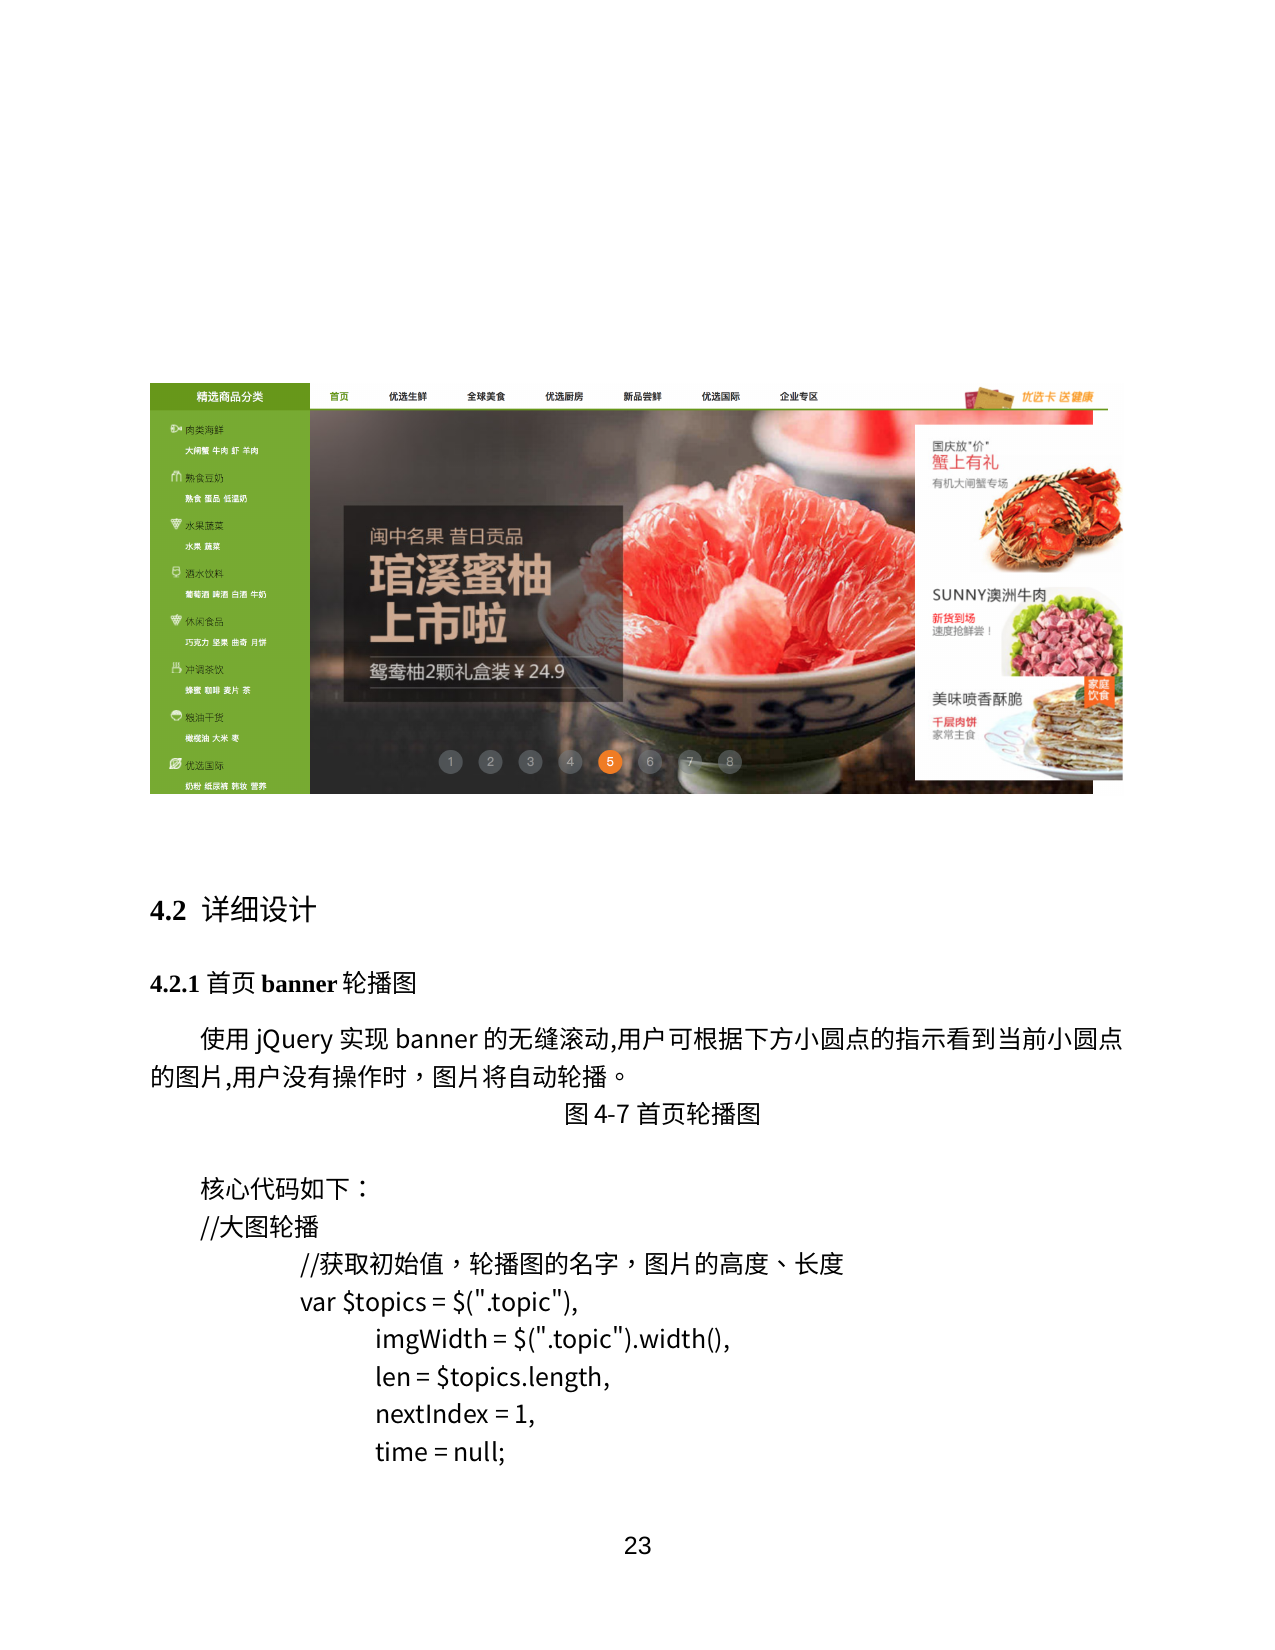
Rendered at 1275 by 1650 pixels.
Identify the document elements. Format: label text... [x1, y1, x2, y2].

text imgWidth = $(".topic").width(), [150, 1319, 1125, 1356]
text 4.2.1 首页banner轮播图 [150, 962, 1125, 1000]
text 使用jQuery实现banner的无缝滚动,用户可根据下方小圆点的指示看到当前小圆点的图片,用户没有操作时，图片将自动轮播。 [150, 1019, 1125, 1094]
text var $topics = $(".topic"), [150, 1281, 1125, 1319]
text 图4-7 首页轮播图 [150, 1094, 1125, 1131]
picture [148, 383, 1124, 796]
text 核心代码如下： [150, 1169, 1125, 1206]
text nextIndex = 1, [150, 1394, 1125, 1431]
text //大图轮播 [150, 1206, 1125, 1244]
text len = $topics.length, [150, 1356, 1125, 1394]
text //获取初始值，轮播图的名字，图片的高度、长度 [150, 1244, 1125, 1281]
text time = null; [150, 1431, 1125, 1469]
